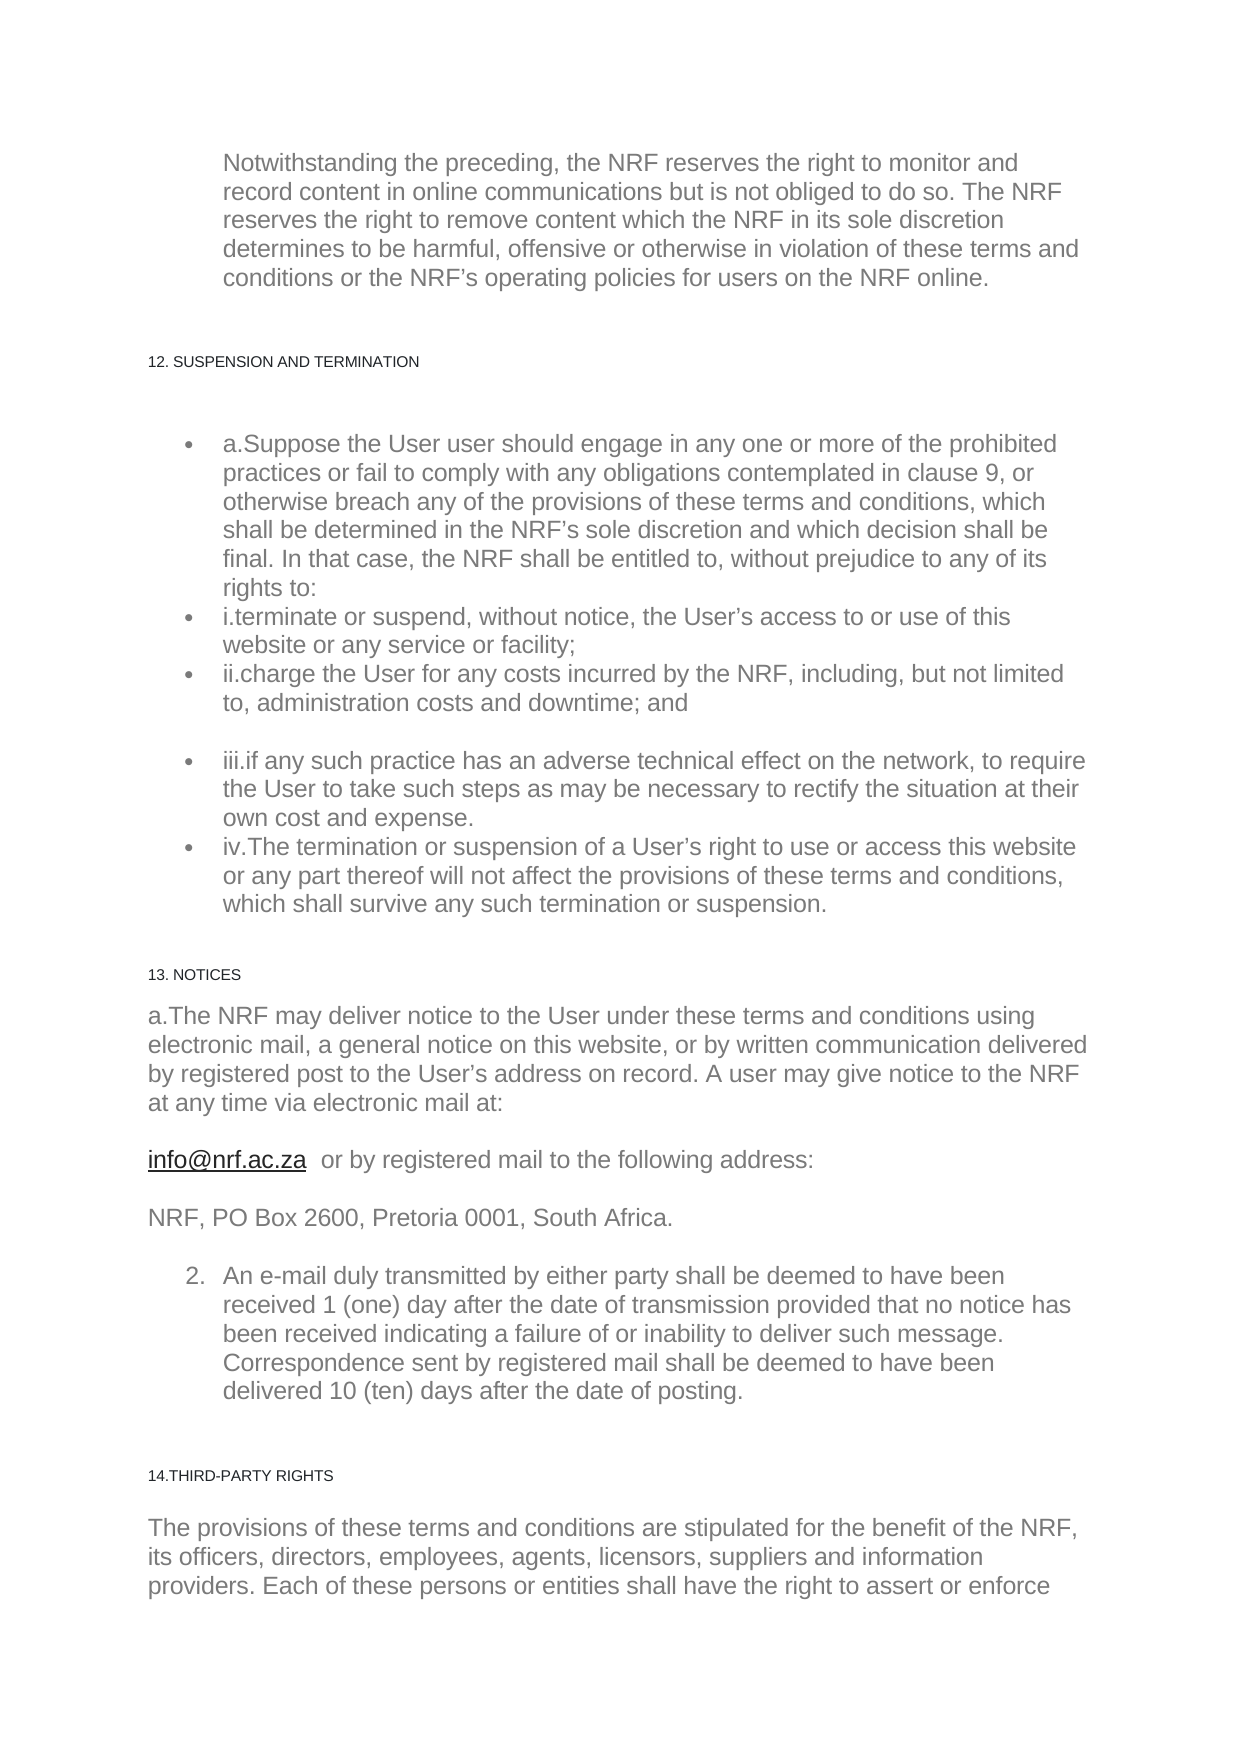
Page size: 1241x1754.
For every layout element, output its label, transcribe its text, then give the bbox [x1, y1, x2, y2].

list ii.charge the User for any costs incurred by the NRF, including, but not limited to, administration costs and downtime; and [185, 659, 1092, 716]
list a.Suppose the User user should engage in any one or more of the prohibited practices or fail to comply with any obligations contemplated in clause 9, or otherwise breach any of the provisions of these terms and conditions, which shall be determined in the NRF’s sole discretion and which decision shall be final. In that case, the NRF shall be entitled to, without prejudice to any of its rights to: [185, 429, 1092, 601]
text NRF, PO Box 2600, Pretoria 0001, South Africa. [148, 1203, 1092, 1232]
subtitle 12. SUSPENSION AND TERMINATION [148, 353, 1092, 371]
list i.terminate or suspend, without notice, the User’s access to or use of this website or any service or facility; [185, 601, 1092, 659]
list iii.if any such practice has an adverse technical effect on the network, to require the User to take such steps as may be necessary to rectify the situation at their own cost and expense. [185, 746, 1092, 832]
subtitle 13. NOTICES [148, 965, 1092, 983]
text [148, 1513, 1092, 1600]
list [185, 148, 1092, 291]
list An e-mail duly transmitted by either party shall be deemed to have been received 1 (one) day after the date of transmission provided that no notice has been received indicating a failure of or inability to deliver such message. Correspondence sent by registered mail shall be deemed to have been delivered 10 (ten) days after the date of posting. [185, 1261, 1092, 1405]
subtitle 14.THIRD-PARTY RIGHTS [148, 1467, 1092, 1485]
list iv.The termination or suspension of a User’s right to use or access this website or any part thereof will not affect the provisions of these terms and conditions, which shall survive any such termination or suspension. [185, 832, 1092, 918]
text a.The NRF may deliver notice to the User under these terms and conditions using electronic mail, a general notice on this website, or by written communication delivered by registered post to the User’s address on record. A user may give notice to the NRF at any time via electronic mail at: [148, 1001, 1092, 1116]
text info@nrf.ac.za or by registered mail to the following address: [148, 1146, 1092, 1174]
